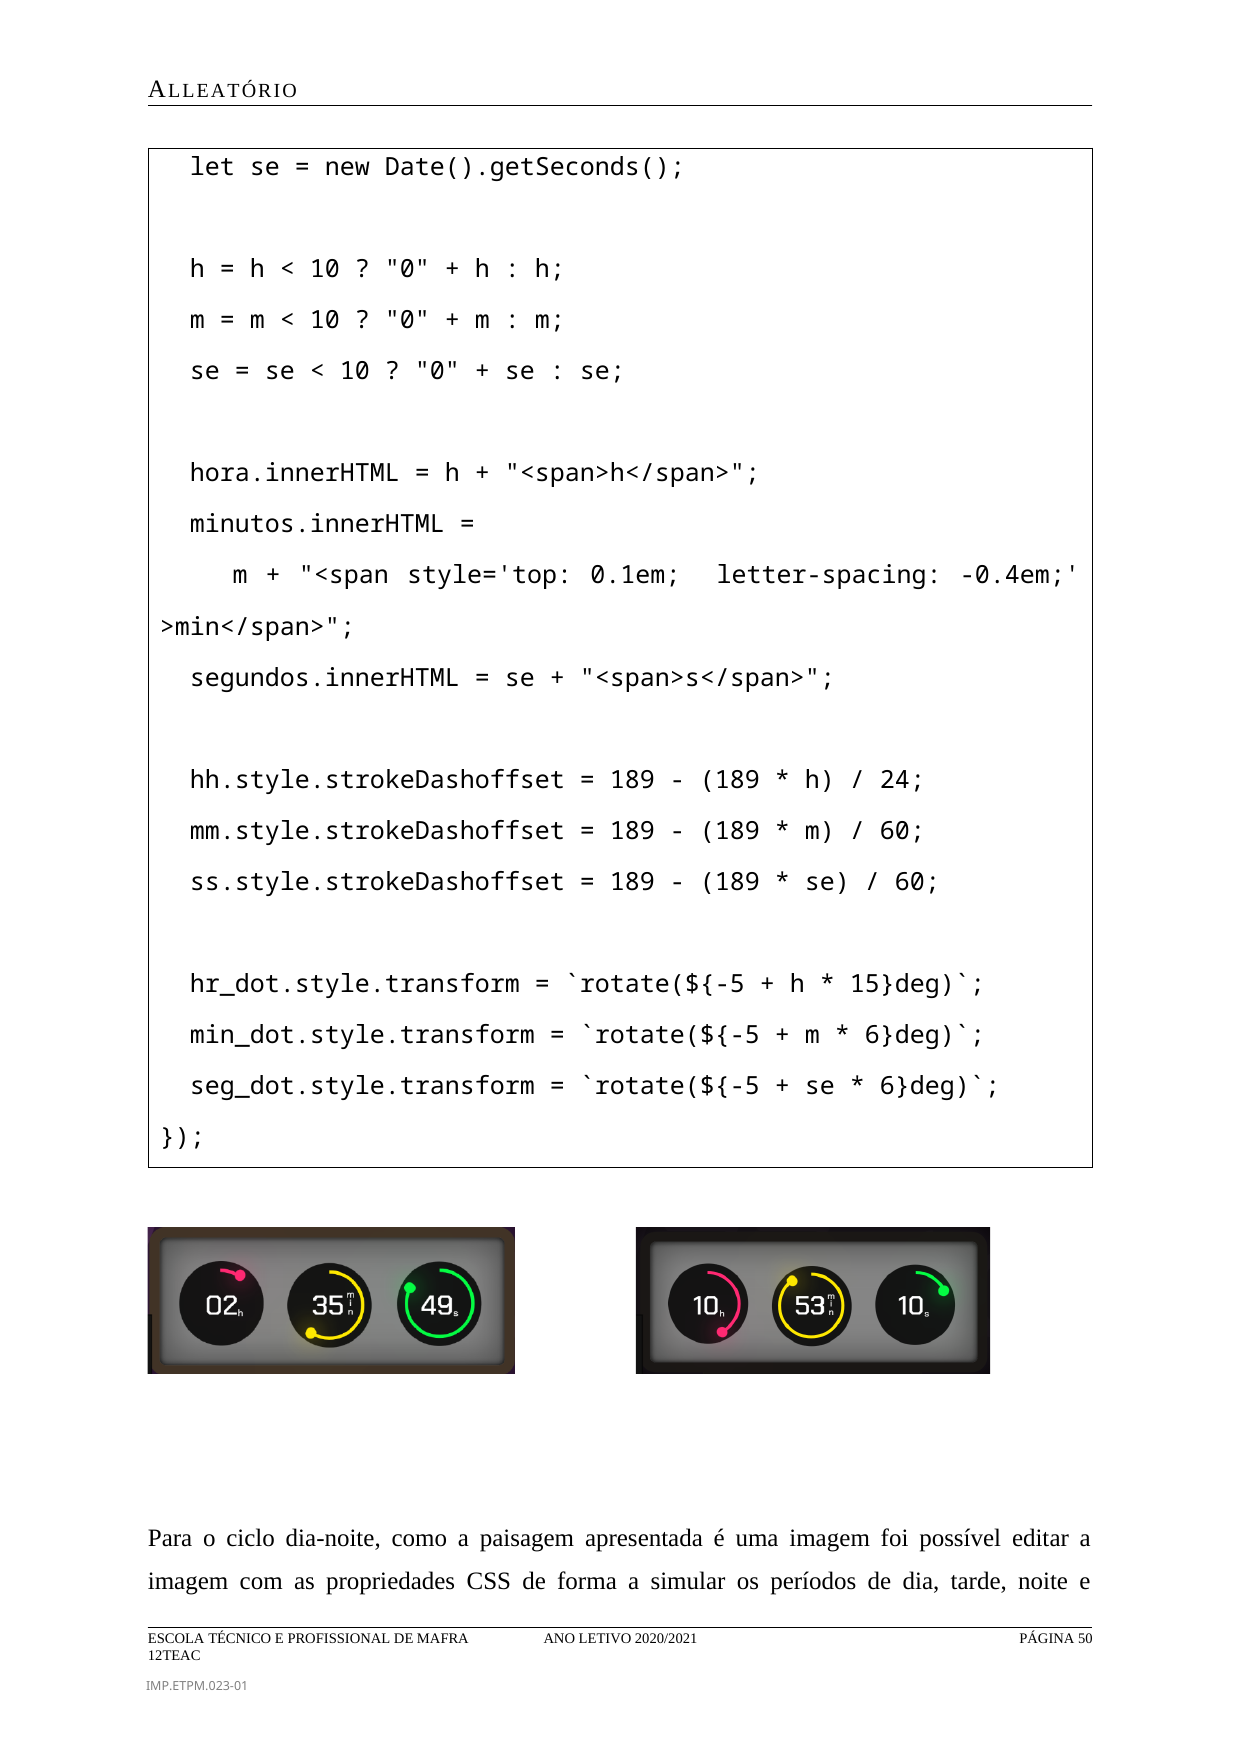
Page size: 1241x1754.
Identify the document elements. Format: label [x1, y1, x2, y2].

picture [635, 1227, 991, 1374]
picture [147, 1227, 515, 1374]
table_header [149, 149, 1092, 1167]
text [148, 1523, 1092, 1595]
